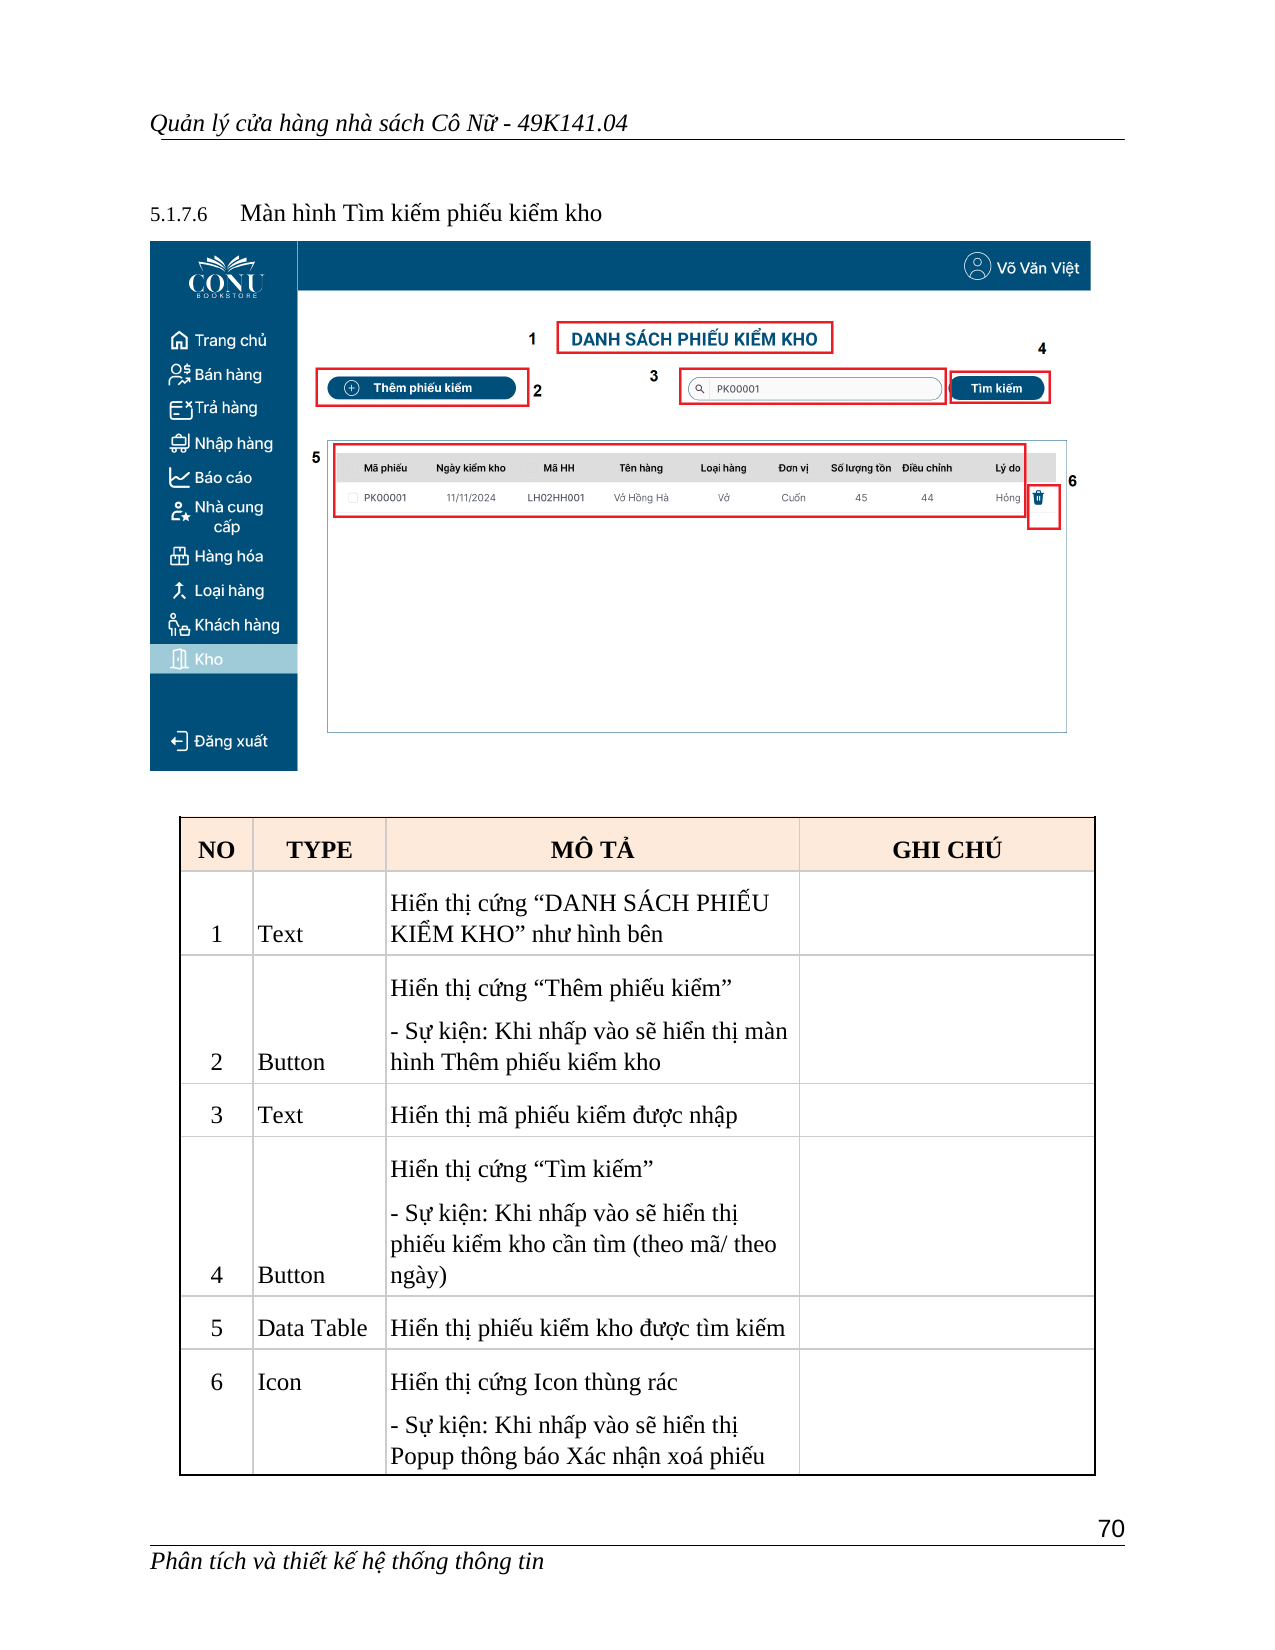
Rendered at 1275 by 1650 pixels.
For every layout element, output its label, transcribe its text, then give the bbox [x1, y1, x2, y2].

table_cell Hiển thị phiếu kiểm kho được tìm kiếm [387, 1297, 799, 1348]
table_cell 5 [181, 1297, 252, 1348]
table_cell [800, 1084, 1094, 1136]
table_cell Button [254, 956, 385, 1082]
table_cell [800, 956, 1094, 1082]
table_cell [800, 1297, 1094, 1348]
table_cell Hiển thị cứng “Tìm kiếm” - Sự kiện: Khi nhấp vào sẽ hiển thị phiếu kiểm kho cần tìm (theo mã/ theo ngày) [387, 1137, 799, 1295]
table_cell Text [254, 872, 385, 954]
table_cell Icon [254, 1350, 385, 1474]
table_header MÔ TẢ [387, 818, 799, 870]
table_cell Hiển thị cứng “Thêm phiếu kiểm” - Sự kiện: Khi nhấp vào sẽ hiển thị màn hình Thêm phiếu kiểm kho [387, 956, 799, 1082]
table_cell Data Table [254, 1297, 385, 1348]
table_cell 2 [181, 956, 252, 1082]
table_header TYPE [254, 818, 385, 870]
table_header GHI CHÚ [800, 818, 1094, 870]
table_cell Hiển thị mã phiếu kiểm được nhập [387, 1084, 799, 1136]
table_cell Hiển thị cứng “DANH SÁCH PHIẾU KIỂM KHO” như hình bên [387, 872, 799, 954]
table_cell Button [254, 1137, 385, 1295]
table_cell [387, 1350, 799, 1474]
table_cell [800, 1350, 1094, 1474]
table_cell [800, 1137, 1094, 1295]
table_cell 3 [181, 1084, 252, 1136]
table_cell Text [254, 1084, 385, 1136]
table_cell 1 [181, 872, 252, 954]
table_cell [800, 872, 1094, 954]
subtitle Màn hình Tìm kiếm phiếu kiểm kho [150, 198, 1125, 227]
table_cell 6 [181, 1350, 252, 1474]
picture [150, 241, 1091, 771]
table_header NO [181, 818, 252, 870]
table_cell 4 [181, 1137, 252, 1295]
